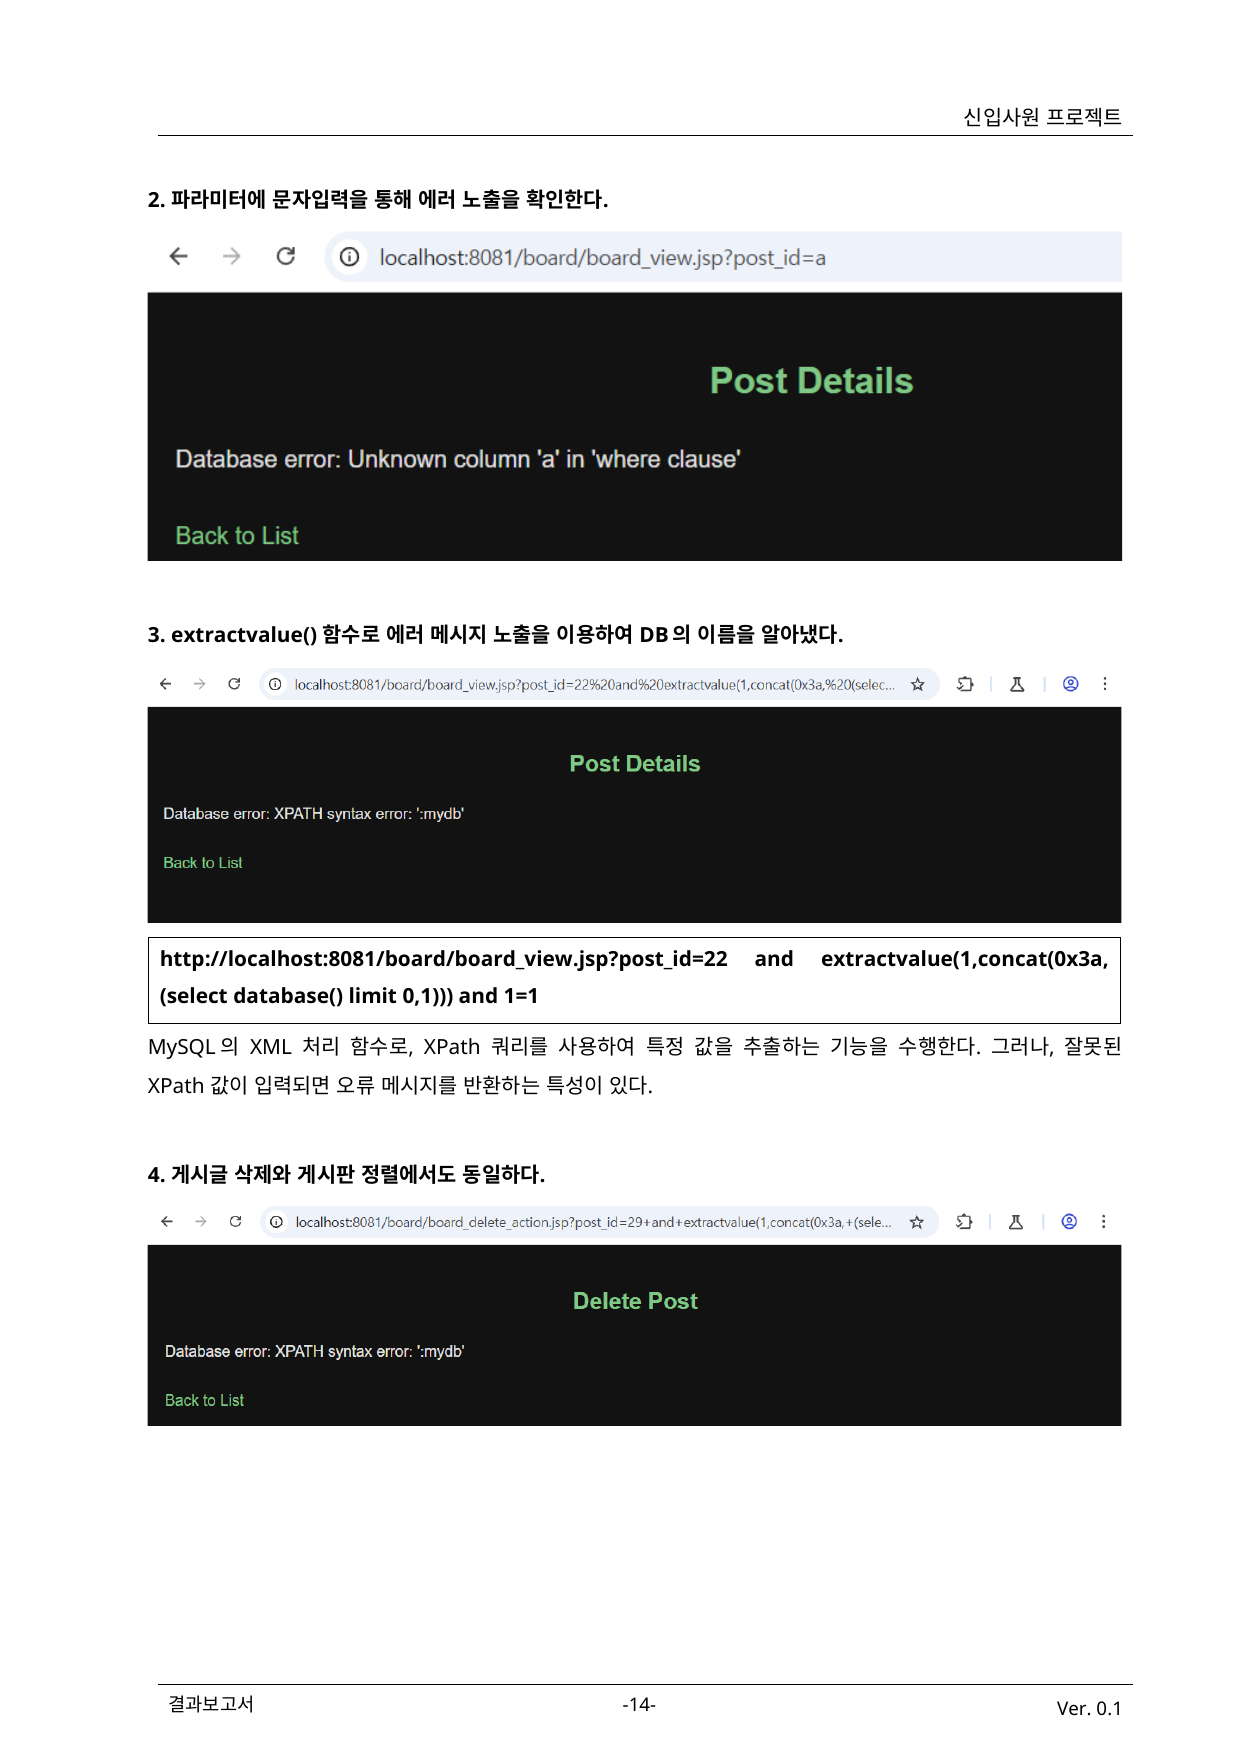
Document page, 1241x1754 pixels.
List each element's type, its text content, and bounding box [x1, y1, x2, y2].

text 3. extractvalue() 함수로 에러 메시지 노출을 이용하여 DB의 이름을 알아냈다. [148, 618, 1122, 648]
text 2. 파라미터에 문자입력을 통해 에러 노출을 확인한다. [148, 183, 1122, 214]
picture [147, 229, 1123, 561]
text 4. 게시글 삭제와 게시판 정렬에서도 동일하다. [148, 1158, 1122, 1189]
table_header http://localhost:8081/board/board_view.jsp?post_id=22 and extractvalue(1,concat(0x3a, (select database() limit 0,1))) and 1=1 [149, 938, 1120, 1023]
text MySQL의 XML 처리 함수로, XPath 쿼리를 사용하여 특정 값을 추출하는 기능을 수행한다. 그러나, 잘못된 XPath 값이 입력되면 오류 메시지를 반환하는 특성이 있다. [148, 1030, 1122, 1100]
picture [147, 1203, 1122, 1426]
picture [147, 663, 1122, 923]
